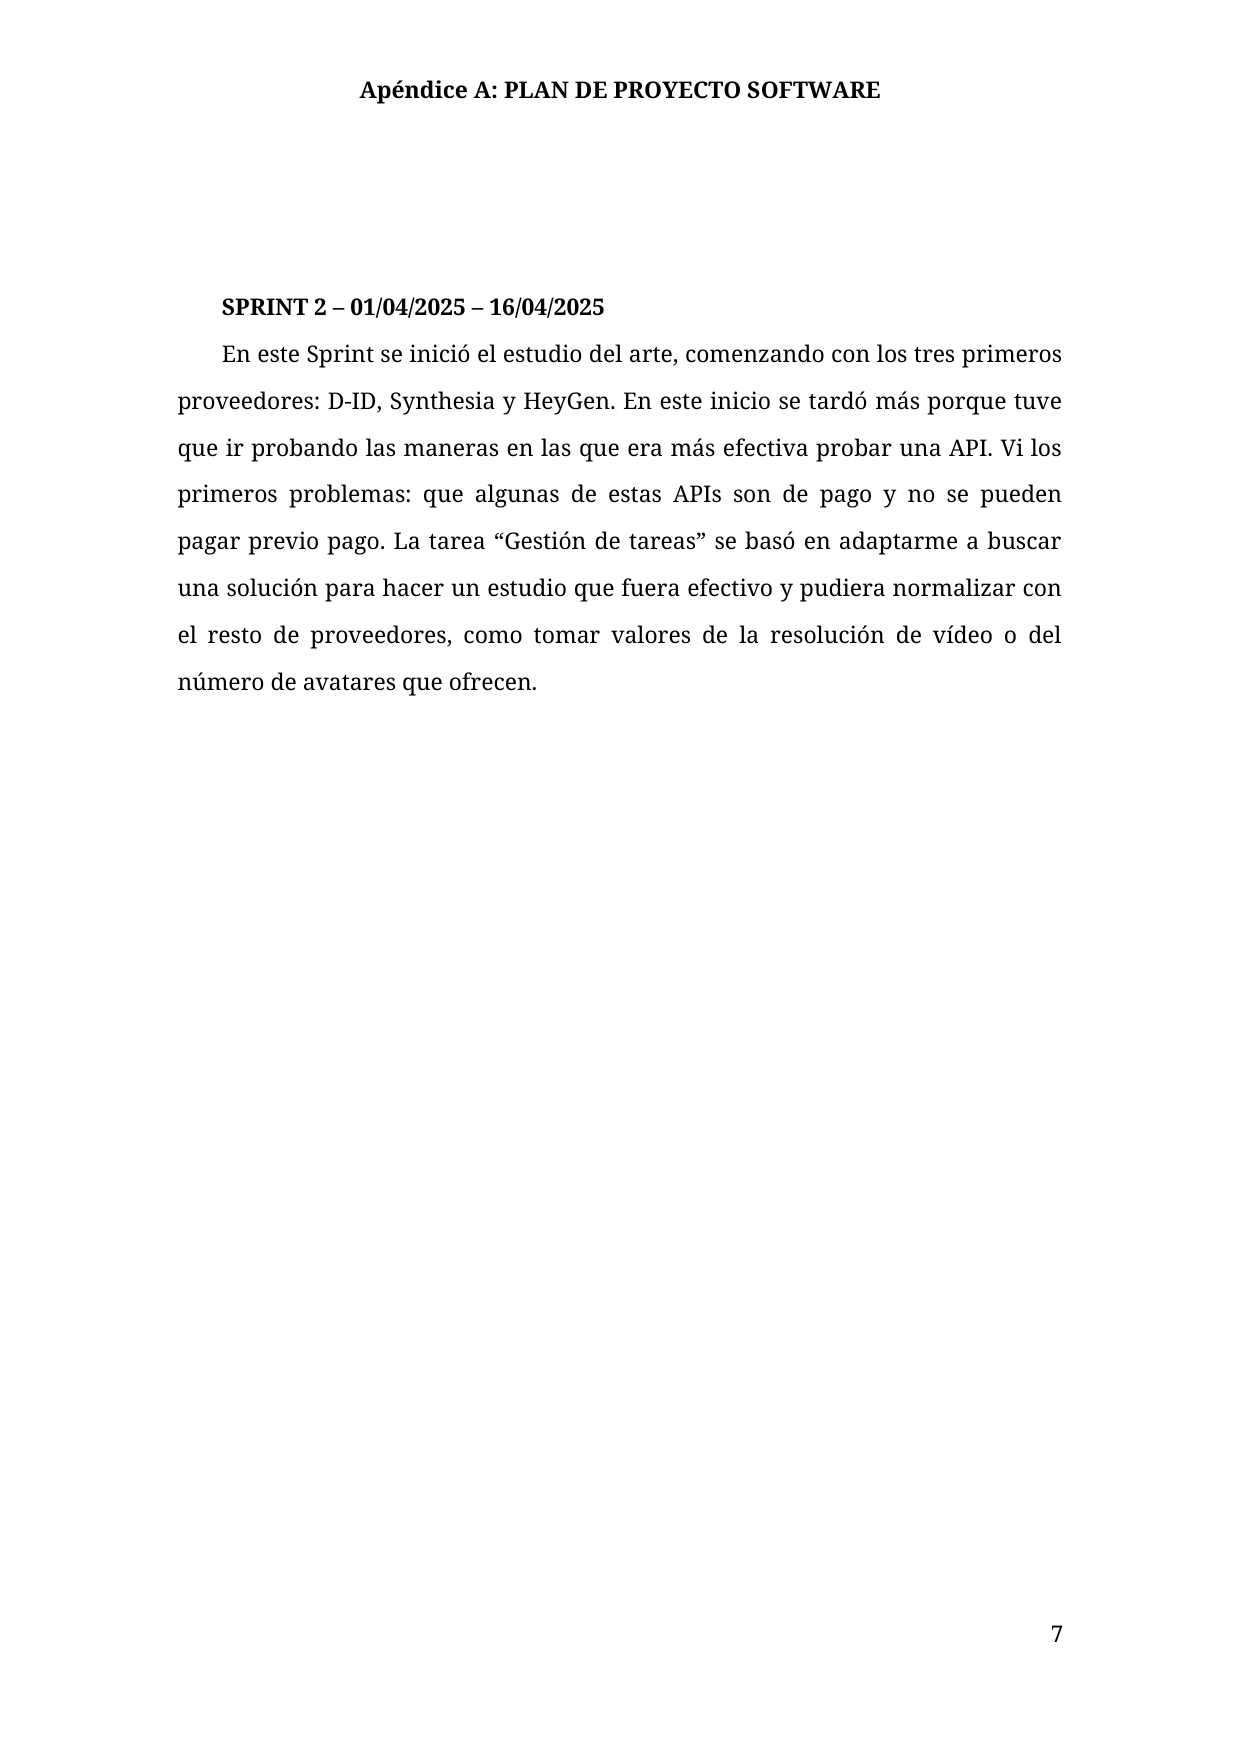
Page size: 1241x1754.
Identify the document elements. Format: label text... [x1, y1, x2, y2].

list En este Sprint se inició el estudio del arte, comenzando con los tres primeros proveedores: D-ID, Synthesia y HeyGen. En este inicio se tardó más porque tuve que ir probando las maneras en las que era más efectiva probar una API. Vi los primeros problemas: que algunas de estas APIs son de pago y no se pueden pagar previo pago. La tarea “Gestión de tareas” se basó en adaptarme a buscar una solución para hacer un estudio que fuera efectivo y pudiera normalizar con el resto de proveedores, como tomar valores de la resolución de vídeo o del número de avatares que ofrecen. [177, 338, 1063, 697]
list SPRINT 2 – 01/04/2025 – 16/04/2025 [177, 291, 1063, 322]
